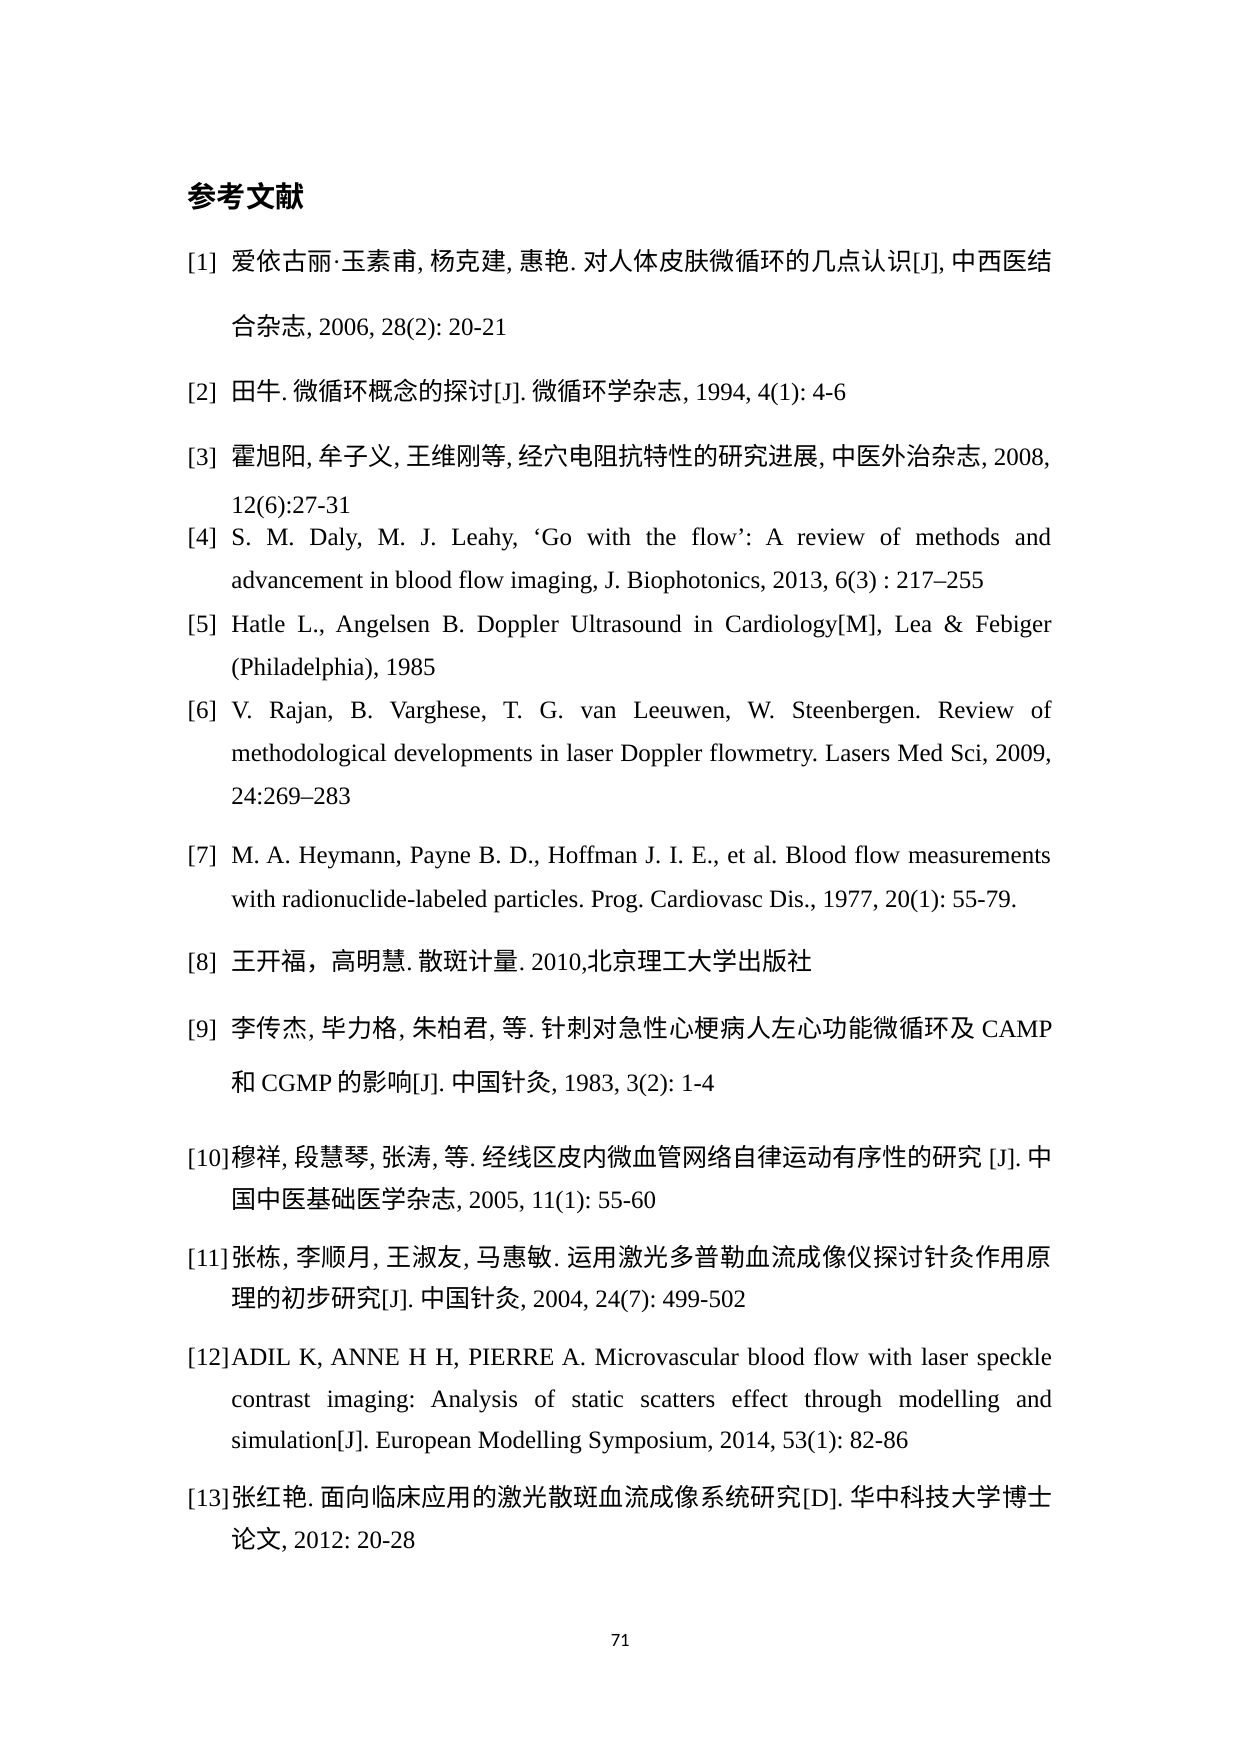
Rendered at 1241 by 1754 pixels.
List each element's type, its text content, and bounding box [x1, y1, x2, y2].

list 穆祥, 段慧琴, 张涛, 等. 经线区皮内微血管网络自律运动有序性的研究 [J]. 中国中医基础医学杂志, 2005, 11(1): 55-60 [187, 1133, 1053, 1216]
list Hatle L., Angelsen B. Doppler Ultrasound in Cardiology[M], Lea & Febiger (Philadelphia), 1985 [187, 609, 1053, 681]
list 张栋, 李顺月, 王淑友, 马惠敏. 运用激光多普勒血流成像仪探讨针灸作用原理的初步研究[J]. 中国针灸, 2004, 24(7): 499-502 [187, 1233, 1053, 1316]
list 霍旭阳, 牟子义, 王维刚等, 经穴电阻抗特性的研究进展, 中医外治杂志, 2008, 12(6):27-31 [187, 422, 1053, 521]
list 张红艳. 面向临床应用的激光散斑血流成像系统研究[D]. 华中科技大学博士论文, 2012: 20-28 [187, 1473, 1053, 1557]
list 王开福，高明慧. 散斑计量. 2010,北京理工大学出版社 [187, 927, 1053, 992]
list 爱依古丽·玉素甫, 杨克建, 惠艳. 对人体皮肤微循环的几点认识[J], 中西医结合杂志, 2006, 28(2): 20-21 [187, 227, 1053, 357]
list 田牛. 微循环概念的探讨[J]. 微循环学杂志, 1994, 4(1): 4-6 [187, 357, 1053, 422]
list S. M. Daly, M. J. Leahy, ‘Go with the flow’: A review of methods and advancement in blood flow imaging, J. Biophotonics, 2013, 6(3) : 217–255 [187, 522, 1053, 594]
list 李传杰, 毕力格, 朱柏君, 等. 针刺对急性心梗病人左心功能微循环及CAMP和CGMP的影响[J]. 中国针灸, 1983, 3(2): 1-4 [187, 1008, 1053, 1099]
list M. A. Heymann, Payne B. D., Hoffman J. I. E., et al. Blood flow measurements with radionuclide-labeled particles. Prog. Cardiovasc Dis., 1977, 20(1): 55-79. [187, 841, 1053, 912]
list ADIL K, ANNE H H, PIERRE A. Microvascular blood flow with laser speckle contrast imaging: Analysis of static scatters effect through modelling and simulation[J]. European Modelling Symposium, 2014, 53(1): 82-86 [187, 1332, 1053, 1457]
list V. Rajan, B. Varghese, T. G. van Leeuwen, W. Steenbergen. Review of methodological developments in laser Doppler flowmetry. Lasers Med Sci, 2009, 24:269–283 [187, 695, 1053, 810]
text 参考文献 [187, 162, 1053, 227]
